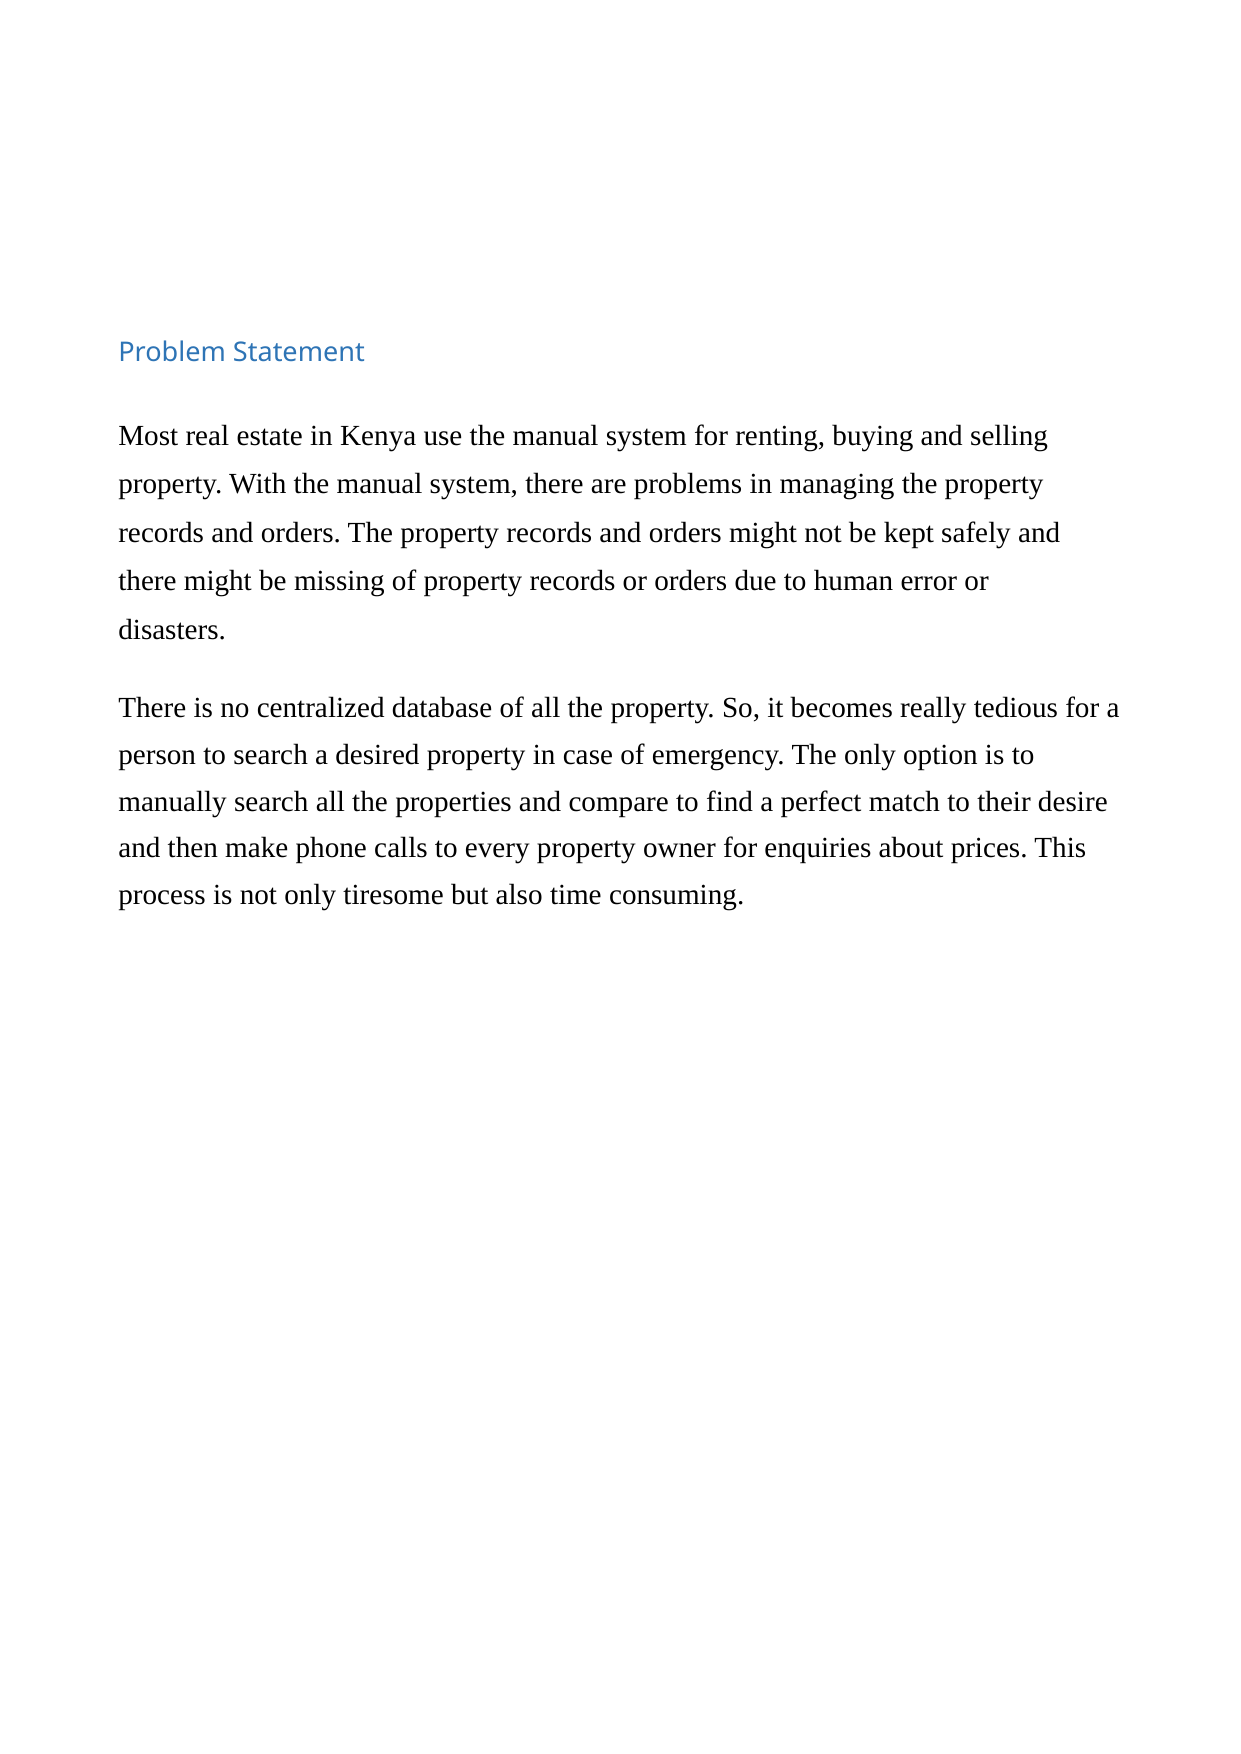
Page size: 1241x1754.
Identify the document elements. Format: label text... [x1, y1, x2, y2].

text Most real estate in Kenya use the manual system for renting, buying and selling property. With the manual system, there are problems in managing the property records and orders. The property records and orders might not be kept safely and there might be missing of property records or orders due to human error or disasters. [118, 418, 1097, 646]
text There is no centralized database of all the property. So, it becomes really tedious for a person to search a desired property in case of emergency. The only option is to manually search all the properties and compare to find a perfect match to their desire and then make phone calls to every property owner for enquiries about prices. This process is not only tiresome but also time consuming. [118, 690, 1122, 911]
subtitle Problem Statement [118, 332, 1122, 369]
